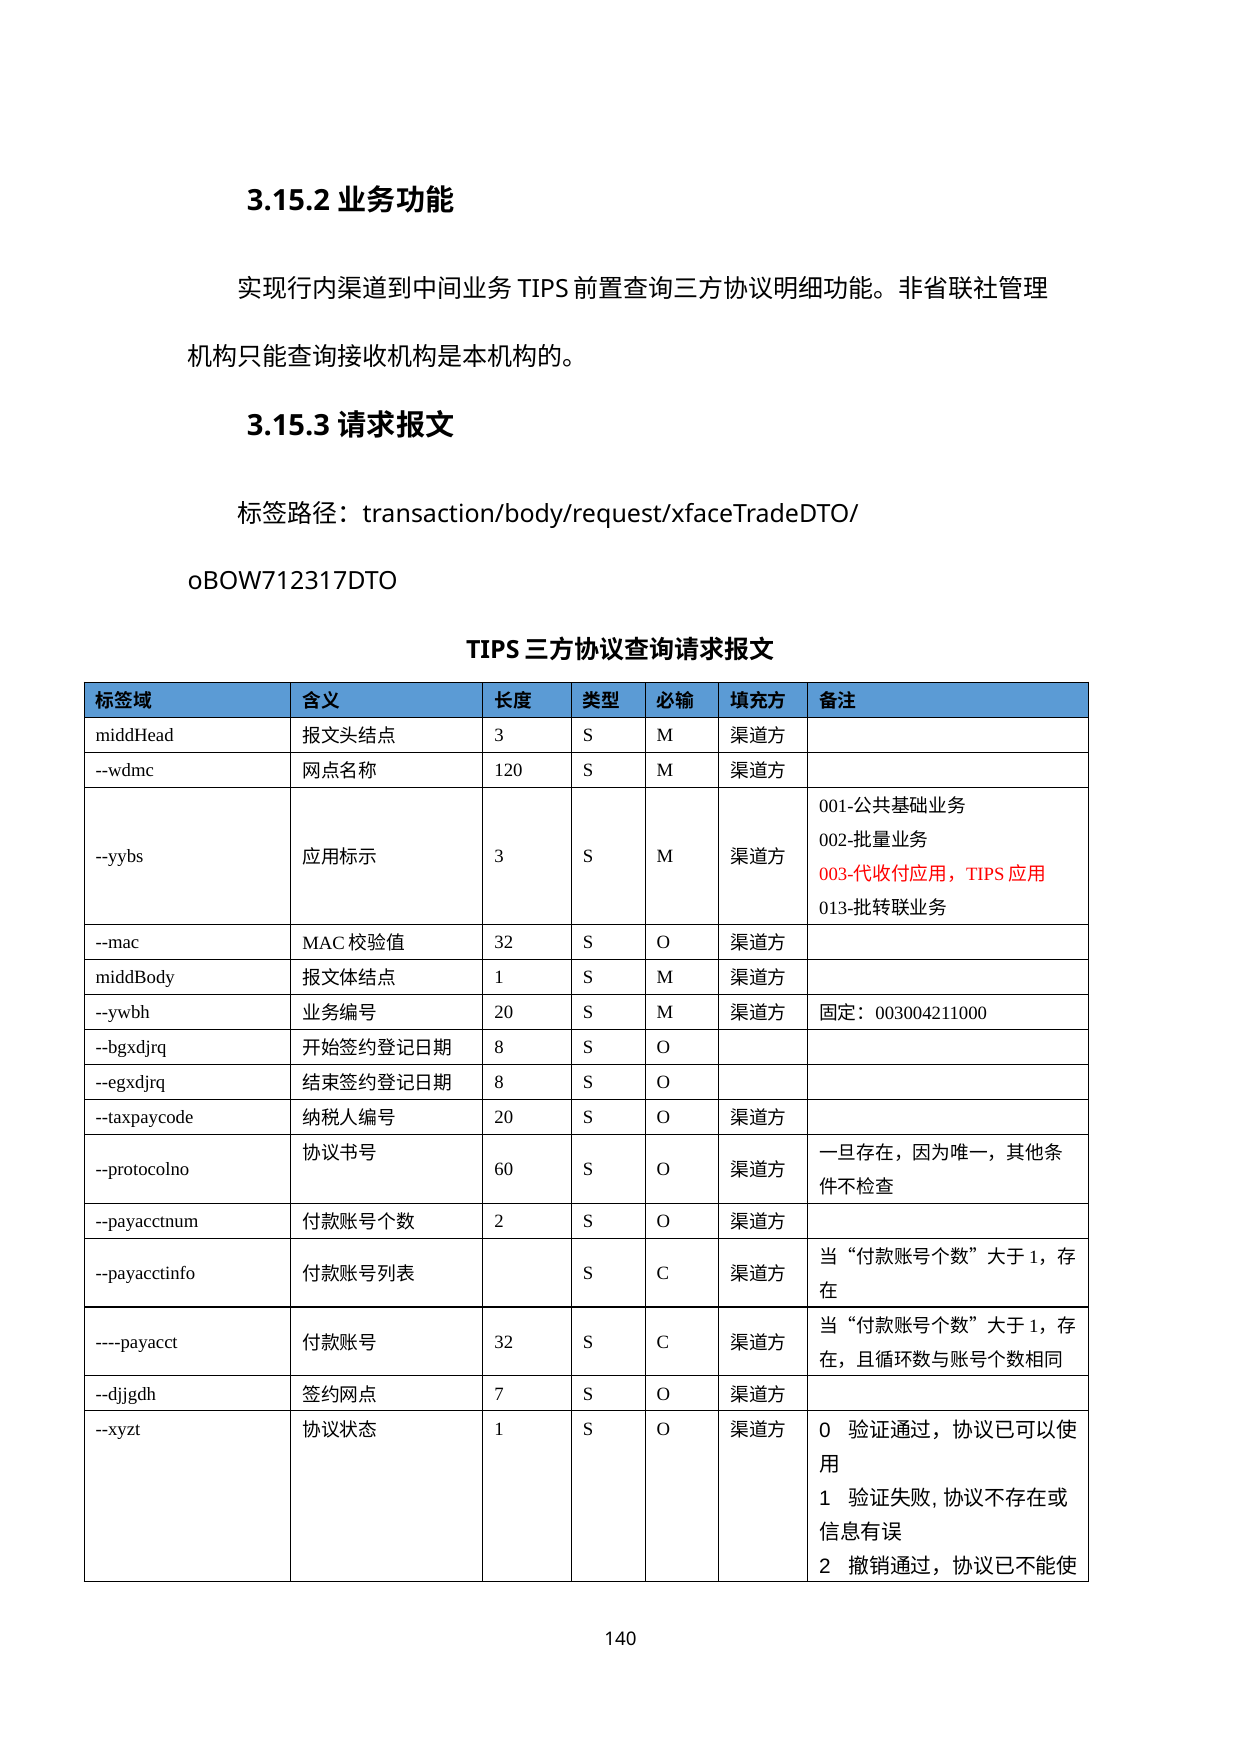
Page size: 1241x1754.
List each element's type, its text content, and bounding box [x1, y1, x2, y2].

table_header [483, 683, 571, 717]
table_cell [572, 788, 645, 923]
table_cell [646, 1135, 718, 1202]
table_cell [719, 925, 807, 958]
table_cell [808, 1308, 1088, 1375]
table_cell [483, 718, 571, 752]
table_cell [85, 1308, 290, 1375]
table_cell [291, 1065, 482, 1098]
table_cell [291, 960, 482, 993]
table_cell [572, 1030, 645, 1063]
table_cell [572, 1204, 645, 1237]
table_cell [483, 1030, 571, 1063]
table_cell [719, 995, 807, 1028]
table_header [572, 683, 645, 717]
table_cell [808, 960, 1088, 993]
text 标签路径：transaction/body/request/xfaceTradeDTO/oBOW712317DTO [187, 478, 1053, 614]
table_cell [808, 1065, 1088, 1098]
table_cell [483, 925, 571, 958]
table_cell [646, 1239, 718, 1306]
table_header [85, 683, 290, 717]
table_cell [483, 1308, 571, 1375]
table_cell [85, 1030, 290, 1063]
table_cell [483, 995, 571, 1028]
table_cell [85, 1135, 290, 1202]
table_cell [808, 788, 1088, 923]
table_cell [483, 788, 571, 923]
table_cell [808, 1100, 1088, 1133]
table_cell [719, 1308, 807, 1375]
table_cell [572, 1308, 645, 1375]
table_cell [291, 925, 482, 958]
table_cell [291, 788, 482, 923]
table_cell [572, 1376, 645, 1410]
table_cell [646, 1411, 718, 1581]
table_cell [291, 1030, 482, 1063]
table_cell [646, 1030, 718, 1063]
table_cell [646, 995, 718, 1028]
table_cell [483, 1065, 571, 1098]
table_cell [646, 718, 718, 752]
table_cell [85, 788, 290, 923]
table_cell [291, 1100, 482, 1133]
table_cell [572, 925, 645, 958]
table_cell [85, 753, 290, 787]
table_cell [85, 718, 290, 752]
text 实现行内渠道到中间业务TIPS前置查询三方协议明细功能。非省联社管理机构只能查询接收机构是本机构的。 [187, 253, 1053, 389]
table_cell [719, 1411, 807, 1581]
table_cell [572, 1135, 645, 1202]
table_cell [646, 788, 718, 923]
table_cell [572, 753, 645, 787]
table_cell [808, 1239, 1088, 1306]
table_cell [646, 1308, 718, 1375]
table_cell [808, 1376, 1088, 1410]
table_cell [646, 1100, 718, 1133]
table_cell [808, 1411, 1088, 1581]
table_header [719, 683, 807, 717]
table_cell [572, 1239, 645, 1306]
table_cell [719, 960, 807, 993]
text TIPS三方协议查询请求报文 [187, 614, 1053, 682]
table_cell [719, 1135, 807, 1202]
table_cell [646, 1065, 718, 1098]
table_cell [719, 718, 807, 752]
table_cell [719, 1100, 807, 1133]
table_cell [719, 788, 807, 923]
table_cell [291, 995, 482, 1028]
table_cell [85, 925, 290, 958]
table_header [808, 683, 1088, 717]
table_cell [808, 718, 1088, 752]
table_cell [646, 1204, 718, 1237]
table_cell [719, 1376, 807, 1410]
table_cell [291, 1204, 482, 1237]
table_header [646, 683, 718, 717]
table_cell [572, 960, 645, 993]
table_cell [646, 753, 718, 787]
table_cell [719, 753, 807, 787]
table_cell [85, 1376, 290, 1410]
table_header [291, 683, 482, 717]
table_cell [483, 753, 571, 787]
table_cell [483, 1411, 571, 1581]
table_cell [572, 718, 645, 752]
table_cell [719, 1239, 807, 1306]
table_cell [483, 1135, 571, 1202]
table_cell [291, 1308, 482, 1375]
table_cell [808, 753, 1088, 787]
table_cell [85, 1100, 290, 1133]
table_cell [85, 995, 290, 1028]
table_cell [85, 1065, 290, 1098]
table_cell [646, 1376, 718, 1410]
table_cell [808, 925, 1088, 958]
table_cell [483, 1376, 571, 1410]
subtitle 业务功能 [247, 164, 1053, 232]
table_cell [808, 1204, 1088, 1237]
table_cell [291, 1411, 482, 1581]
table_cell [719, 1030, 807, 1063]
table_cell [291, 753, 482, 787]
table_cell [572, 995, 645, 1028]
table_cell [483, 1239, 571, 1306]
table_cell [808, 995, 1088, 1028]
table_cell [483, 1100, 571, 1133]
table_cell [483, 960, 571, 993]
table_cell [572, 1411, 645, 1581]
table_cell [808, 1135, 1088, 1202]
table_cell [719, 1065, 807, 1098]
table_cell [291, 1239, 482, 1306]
subtitle 请求报文 [247, 389, 1053, 457]
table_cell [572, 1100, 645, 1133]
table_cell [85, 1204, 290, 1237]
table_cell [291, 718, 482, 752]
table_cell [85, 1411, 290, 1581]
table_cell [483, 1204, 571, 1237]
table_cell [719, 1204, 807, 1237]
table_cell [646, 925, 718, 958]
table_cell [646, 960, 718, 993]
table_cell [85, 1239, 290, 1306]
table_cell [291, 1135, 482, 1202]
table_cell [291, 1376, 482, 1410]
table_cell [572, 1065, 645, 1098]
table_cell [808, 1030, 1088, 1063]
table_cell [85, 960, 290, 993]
